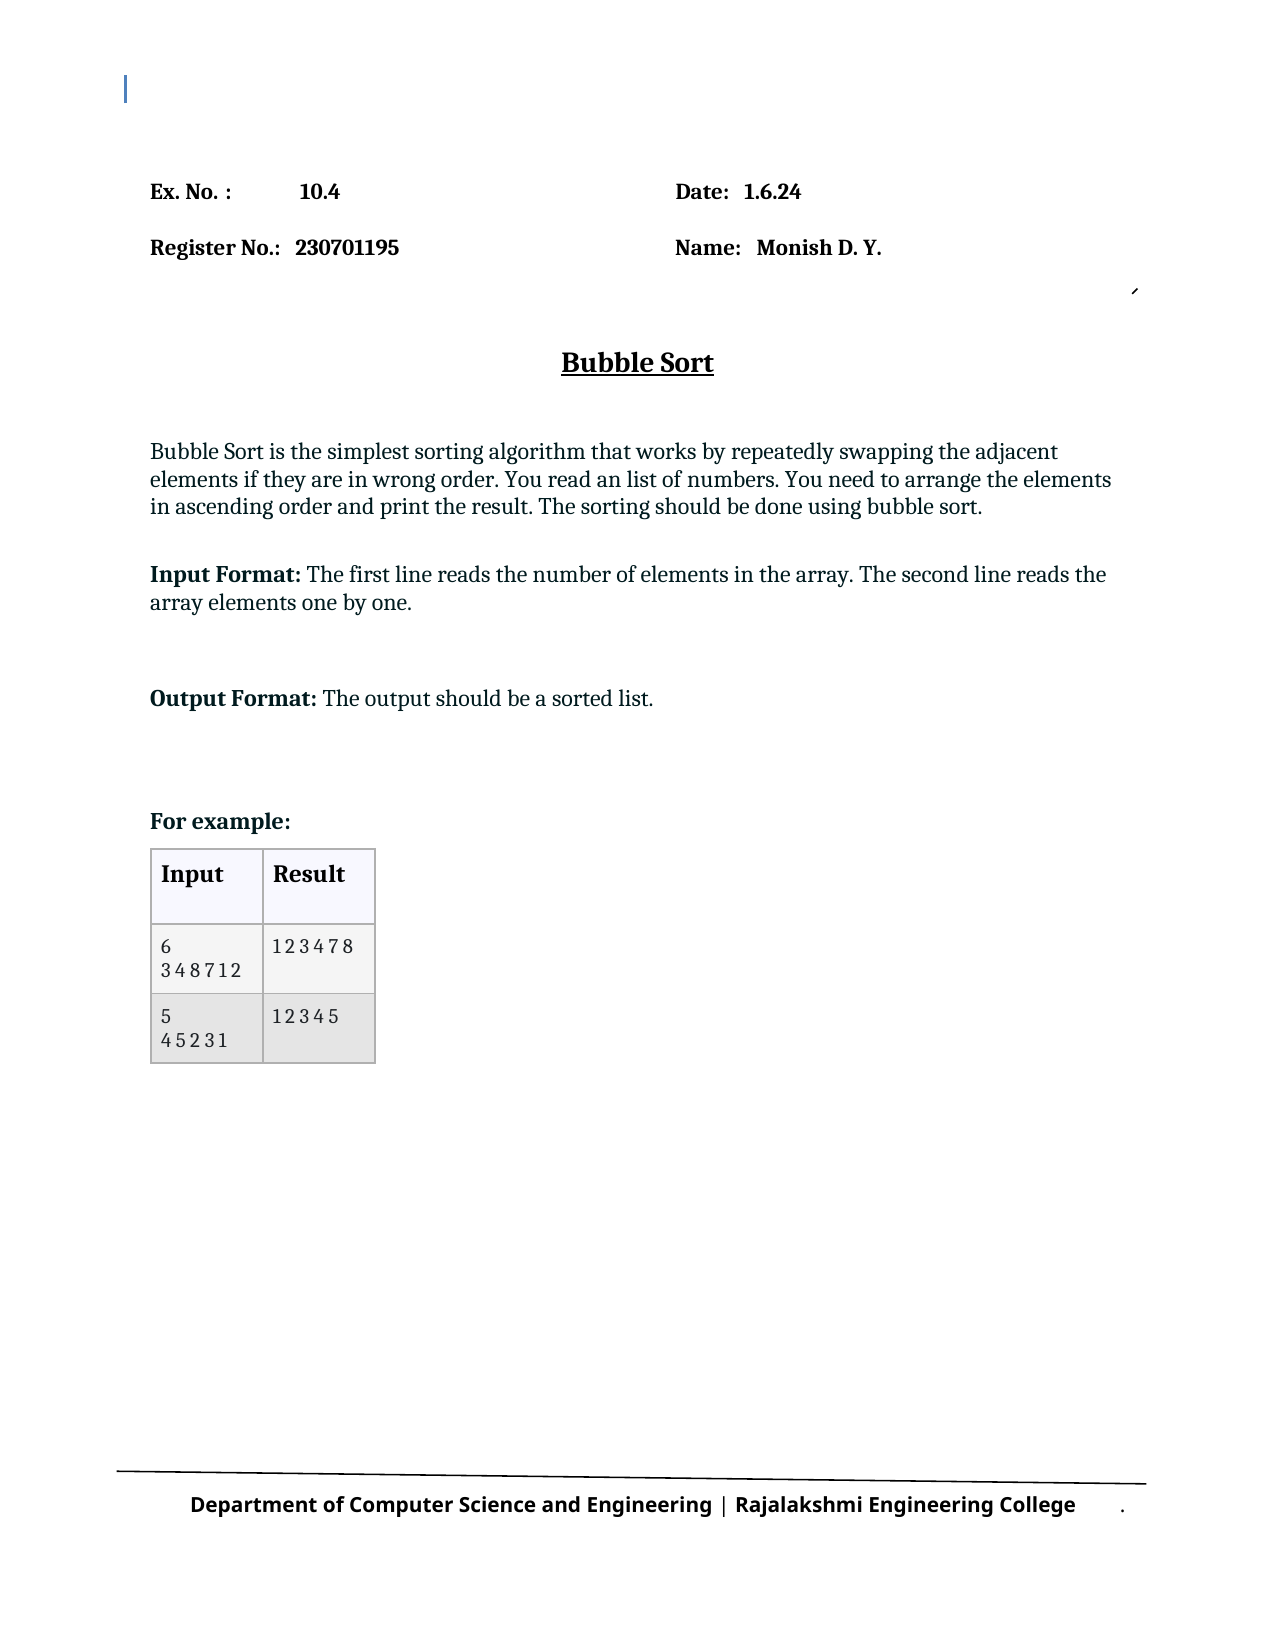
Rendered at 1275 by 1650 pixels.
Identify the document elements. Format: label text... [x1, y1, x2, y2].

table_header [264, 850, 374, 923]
text Input Format: The first line reads the number of elements in the array. The second line reads the array elements one by one. [150, 561, 1125, 672]
text Bubble Sort [150, 346, 1125, 379]
text Bubble Sort is the simplest sorting algorithm that works by repeatedly swapping the adjacent elements if they are in wrong order. You read an list of numbers. You need to arrange the elements in ascending order and print the result. The sorting should be done using bubble sort. [150, 438, 1125, 549]
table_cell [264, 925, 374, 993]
text For example: [150, 808, 1125, 835]
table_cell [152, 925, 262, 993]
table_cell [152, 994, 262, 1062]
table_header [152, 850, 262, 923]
text Output Format: The output should be a sorted list. [150, 684, 1125, 712]
text Register No.: 230701195 Name: Monish D. Y. [150, 235, 1125, 261]
text Ex. No. : 10.4 Date: 1.6.24 [150, 179, 1125, 206]
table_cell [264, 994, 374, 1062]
